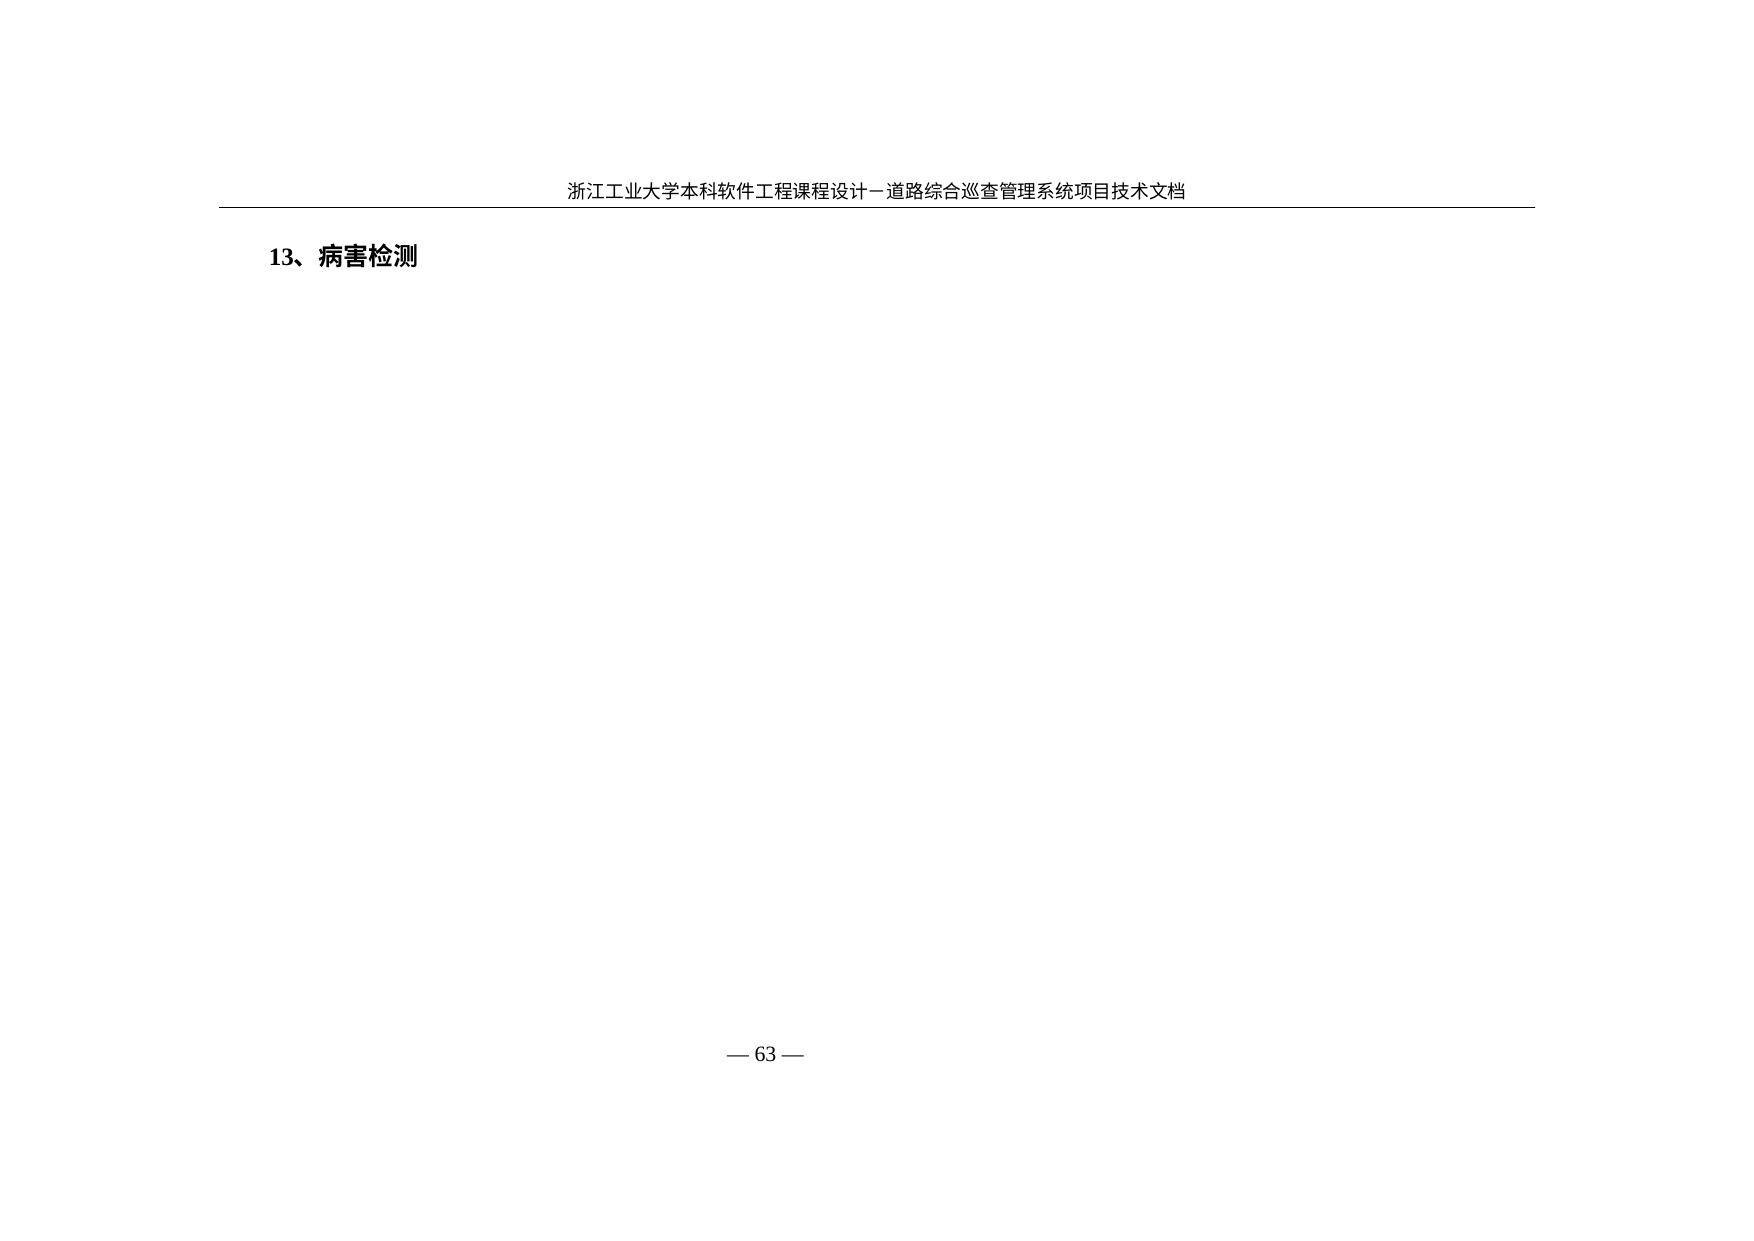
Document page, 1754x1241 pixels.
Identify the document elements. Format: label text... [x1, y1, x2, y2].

list 13、病害检测 [218, 237, 1535, 273]
